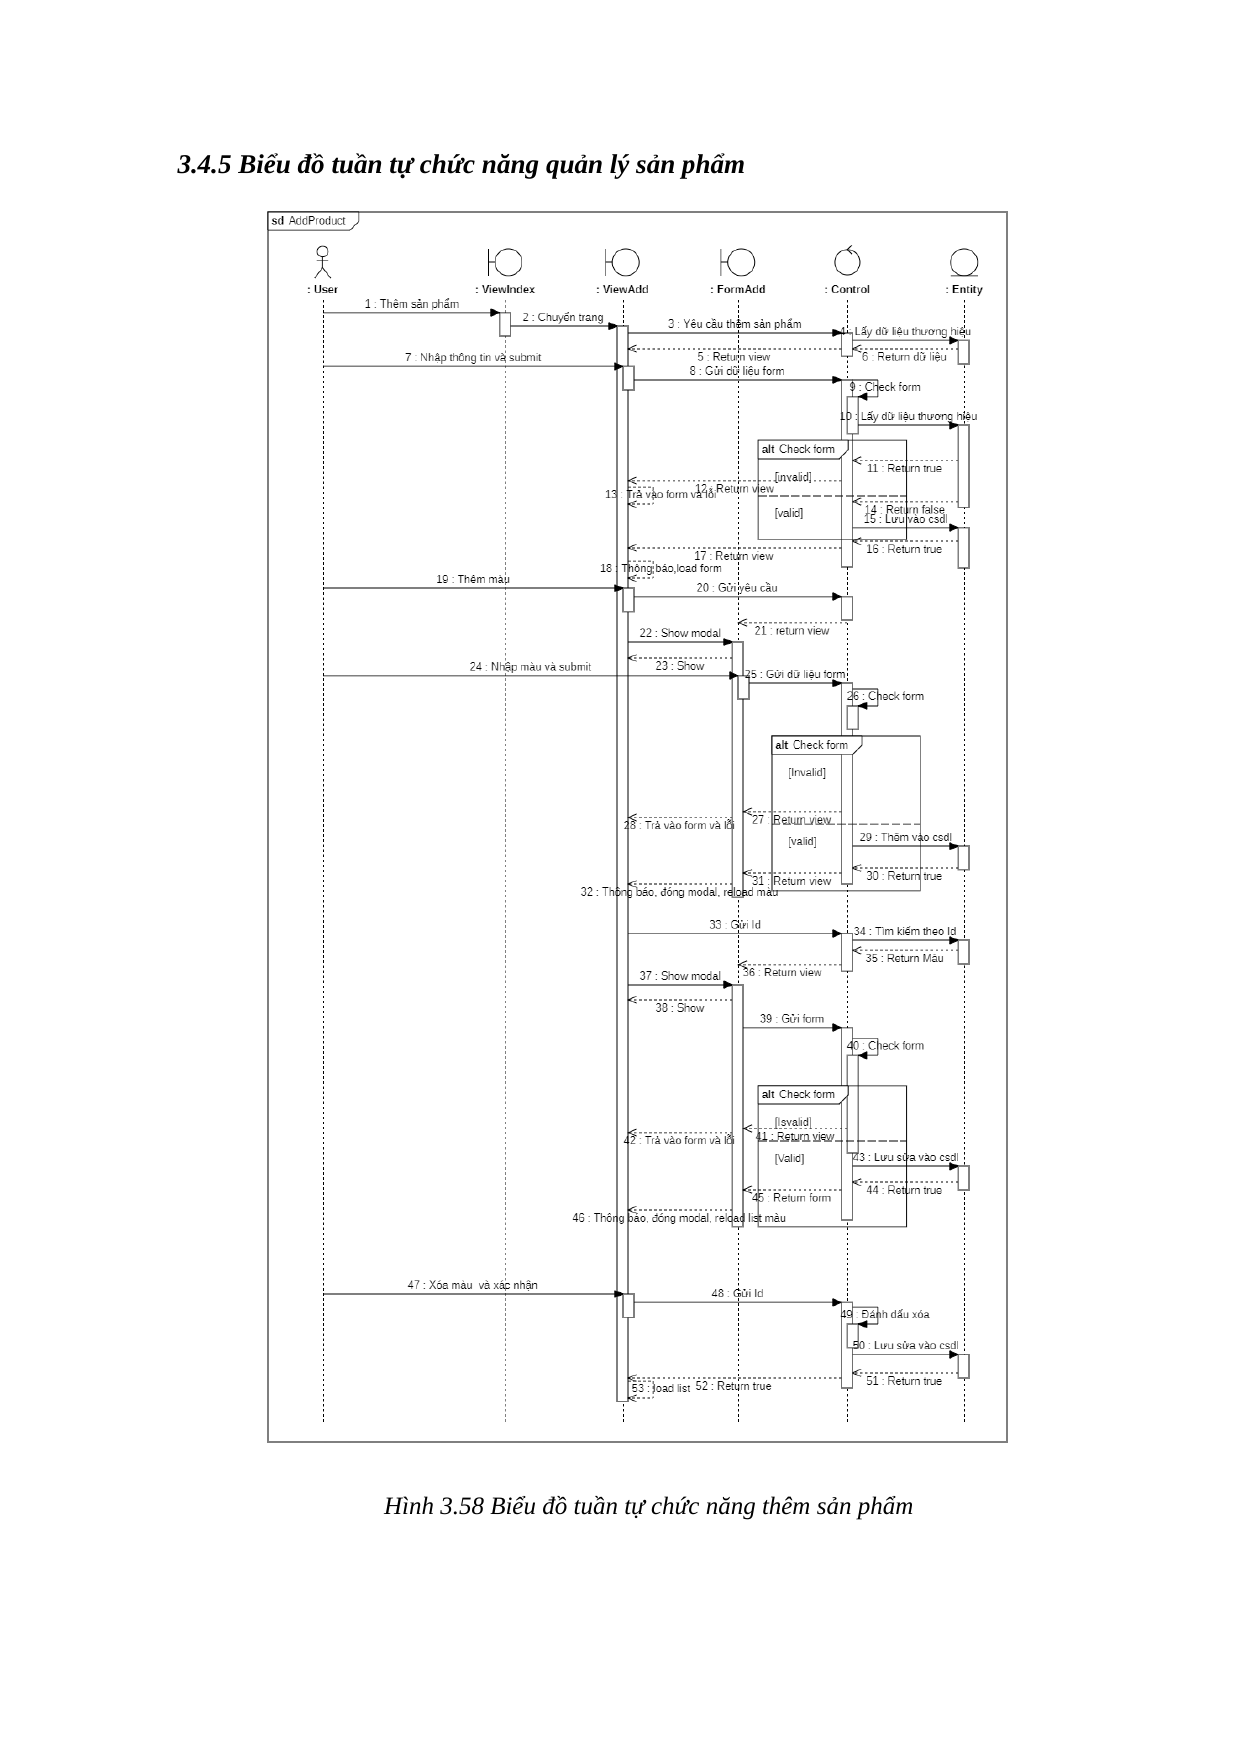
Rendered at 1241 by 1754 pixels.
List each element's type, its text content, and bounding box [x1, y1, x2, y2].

text Hình 3.58 Biểu đồ tuần tự chức năng thêm sản phẩm [177, 1491, 1122, 1520]
subtitle Biểu đồ tuần tự chức năng quản lý sản phẩm [177, 148, 1122, 179]
picture [259, 203, 1041, 1475]
